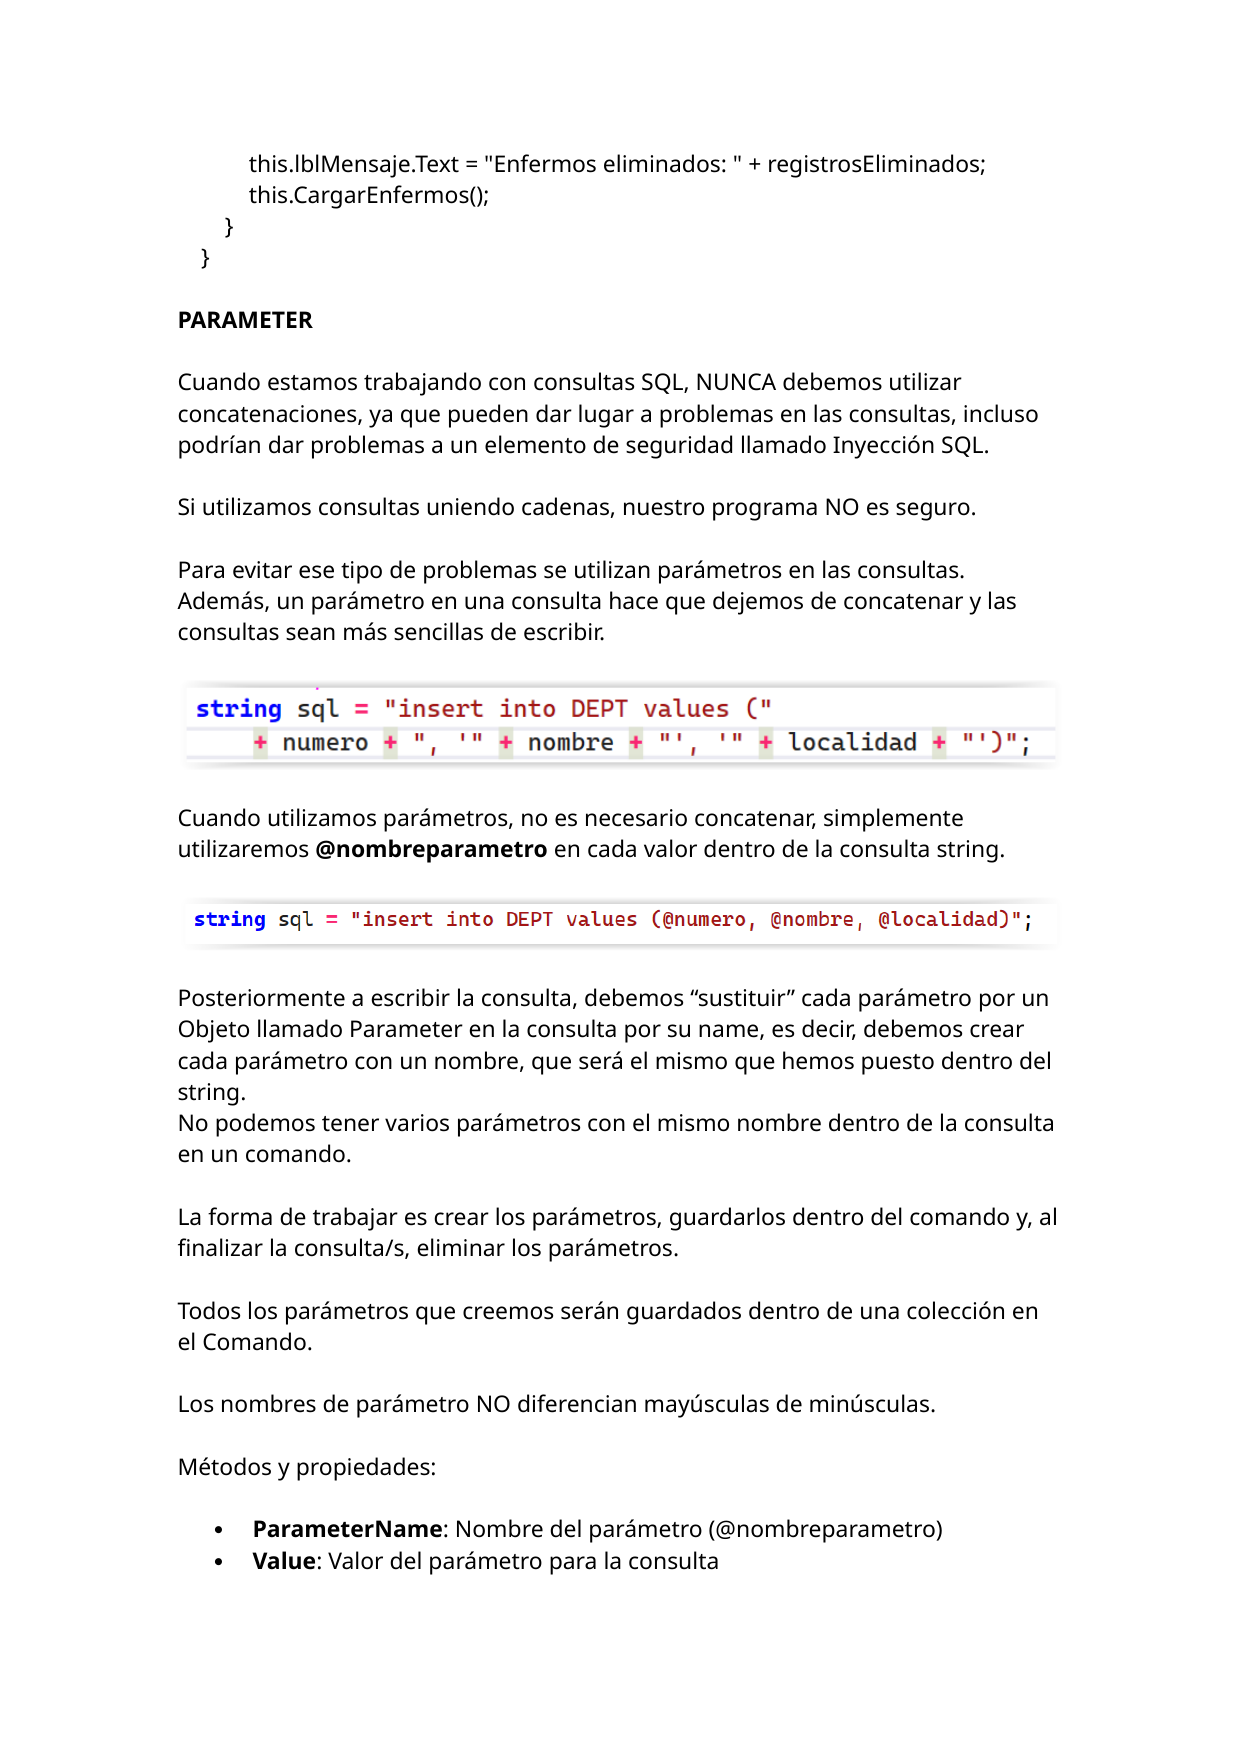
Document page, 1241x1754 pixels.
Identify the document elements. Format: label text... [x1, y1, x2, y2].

text this.lblMensaje.Text = "Enfermos eliminados: " + registrosEliminados; [177, 148, 1063, 179]
text Cuando utilizamos parámetros, no es necesario concatenar, simplemente utilizaremos @nombreparametro en cada valor dentro de la consulta string. [177, 802, 1063, 864]
text this.CargarEnfermos(); [177, 179, 1063, 210]
text Todos los parámetros que creemos serán guardados dentro de una colección en el Comando. [177, 1295, 1063, 1357]
picture [177, 678, 1063, 771]
text } [177, 241, 1063, 273]
list Value: Valor del parámetro para la consulta [215, 1545, 1063, 1576]
text Cuando estamos trabajando con consultas SQL, NUNCA debemos utilizar concatenaciones, ya que pueden dar lugar a problemas en las consultas, incluso podrían dar problemas a un elemento de seguridad llamado Inyección SQL. [177, 366, 1063, 460]
text } [177, 210, 1063, 241]
text Para evitar ese tipo de problemas se utilizan parámetros en las consultas. [177, 554, 1063, 585]
text PARAMETER [177, 304, 1063, 335]
list ParameterName: Nombre del parámetro (@nombreparametro) [215, 1513, 1063, 1545]
text Si utilizamos consultas uniendo cadenas, nuestro programa NO es seguro. [177, 491, 1063, 523]
picture [177, 895, 1063, 951]
text Posteriormente a escribir la consulta, debemos “sustituir” cada parámetro por un Objeto llamado Parameter en la consulta por su name, es decir, debemos crear cada parámetro con un nombre, que será el mismo que hemos puesto dentro del string. [177, 982, 1063, 1107]
text Además, un parámetro en una consulta hace que dejemos de concatenar y las consultas sean más sencillas de escribir. [177, 585, 1063, 648]
text La forma de trabajar es crear los parámetros, guardarlos dentro del comando y, al finalizar la consulta/s, eliminar los parámetros. [177, 1201, 1063, 1263]
text No podemos tener varios parámetros con el mismo nombre dentro de la consulta en un comando. [177, 1107, 1063, 1170]
text Métodos y propiedades: [177, 1451, 1063, 1482]
text Los nombres de parámetro NO diferencian mayúsculas de minúsculas. [177, 1388, 1063, 1420]
